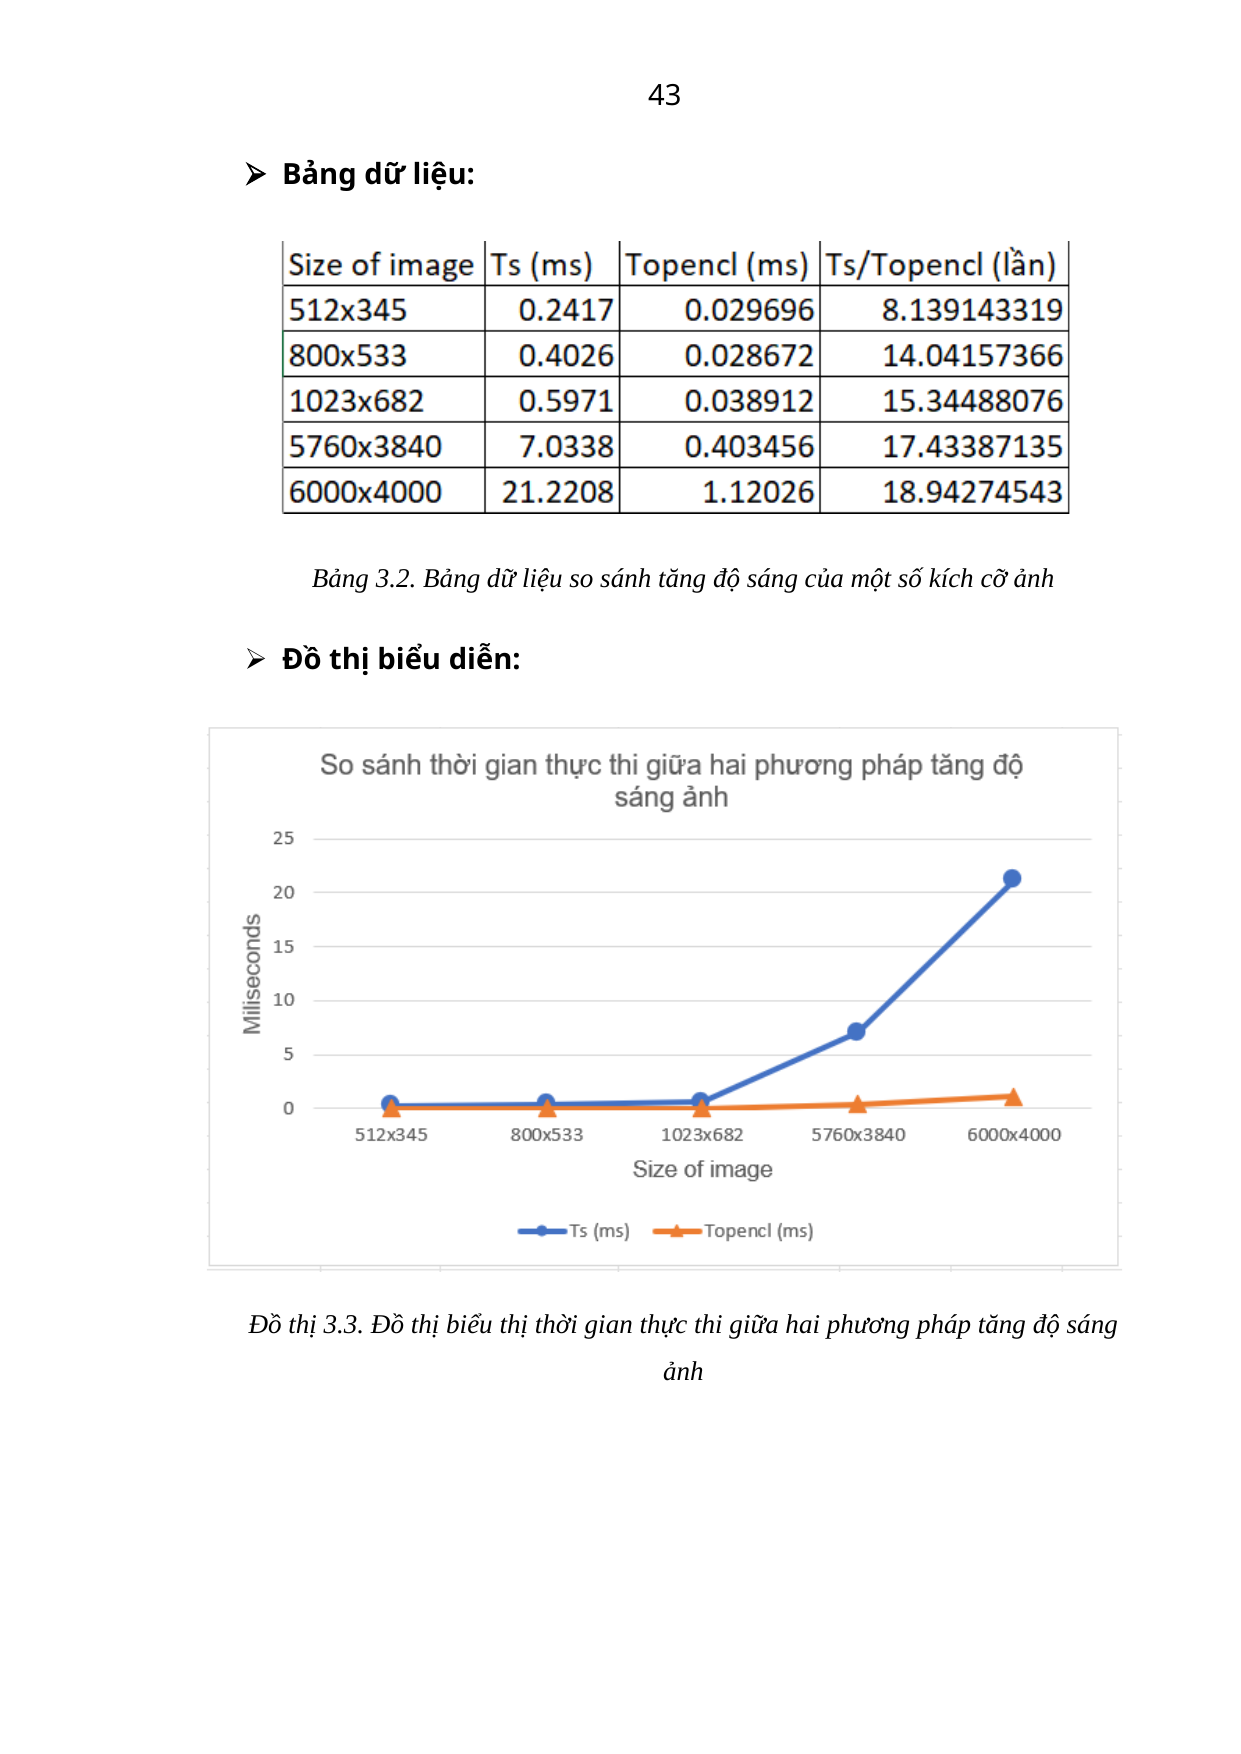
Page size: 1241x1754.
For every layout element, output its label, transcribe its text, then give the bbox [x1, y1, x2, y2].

text Đồ thị 3.3. Đồ thị biểu thị thời gian thực thi giữa hai phương pháp tăng độ sáng ảnh [244, 1308, 1122, 1386]
picture [281, 241, 1070, 514]
text Bảng 3.2. Bảng dữ liệu so sánh tăng độ sáng của một số kích cỡ ảnh [244, 563, 1122, 594]
list Bảng dữ liệu: [244, 153, 1122, 193]
list Đồ thị biểu diễn: [244, 638, 1122, 678]
picture [206, 727, 1123, 1272]
